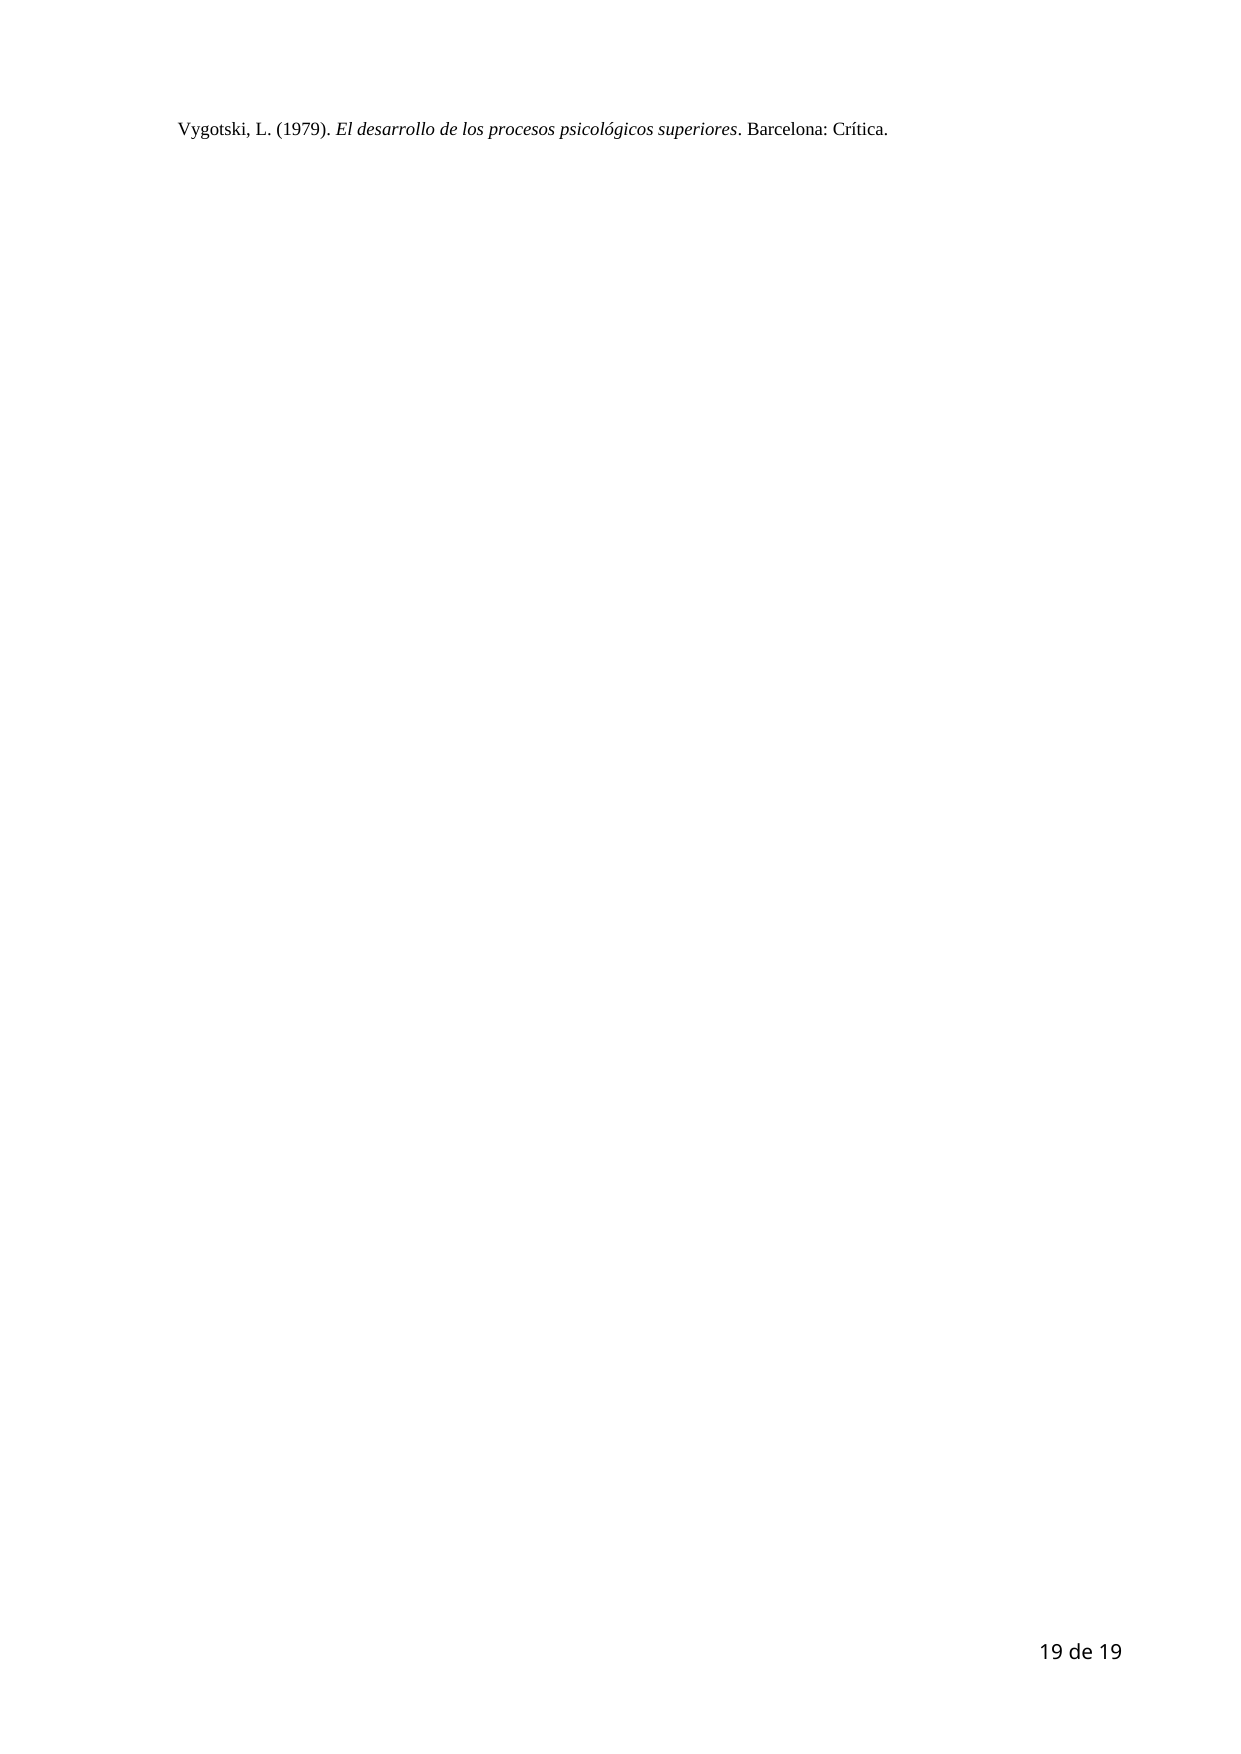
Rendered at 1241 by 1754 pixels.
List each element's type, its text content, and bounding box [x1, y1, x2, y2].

text Vygotski, L. (1979). El desarrollo de los procesos psicológicos superiores. Barcelona: Crítica. [177, 118, 1122, 140]
